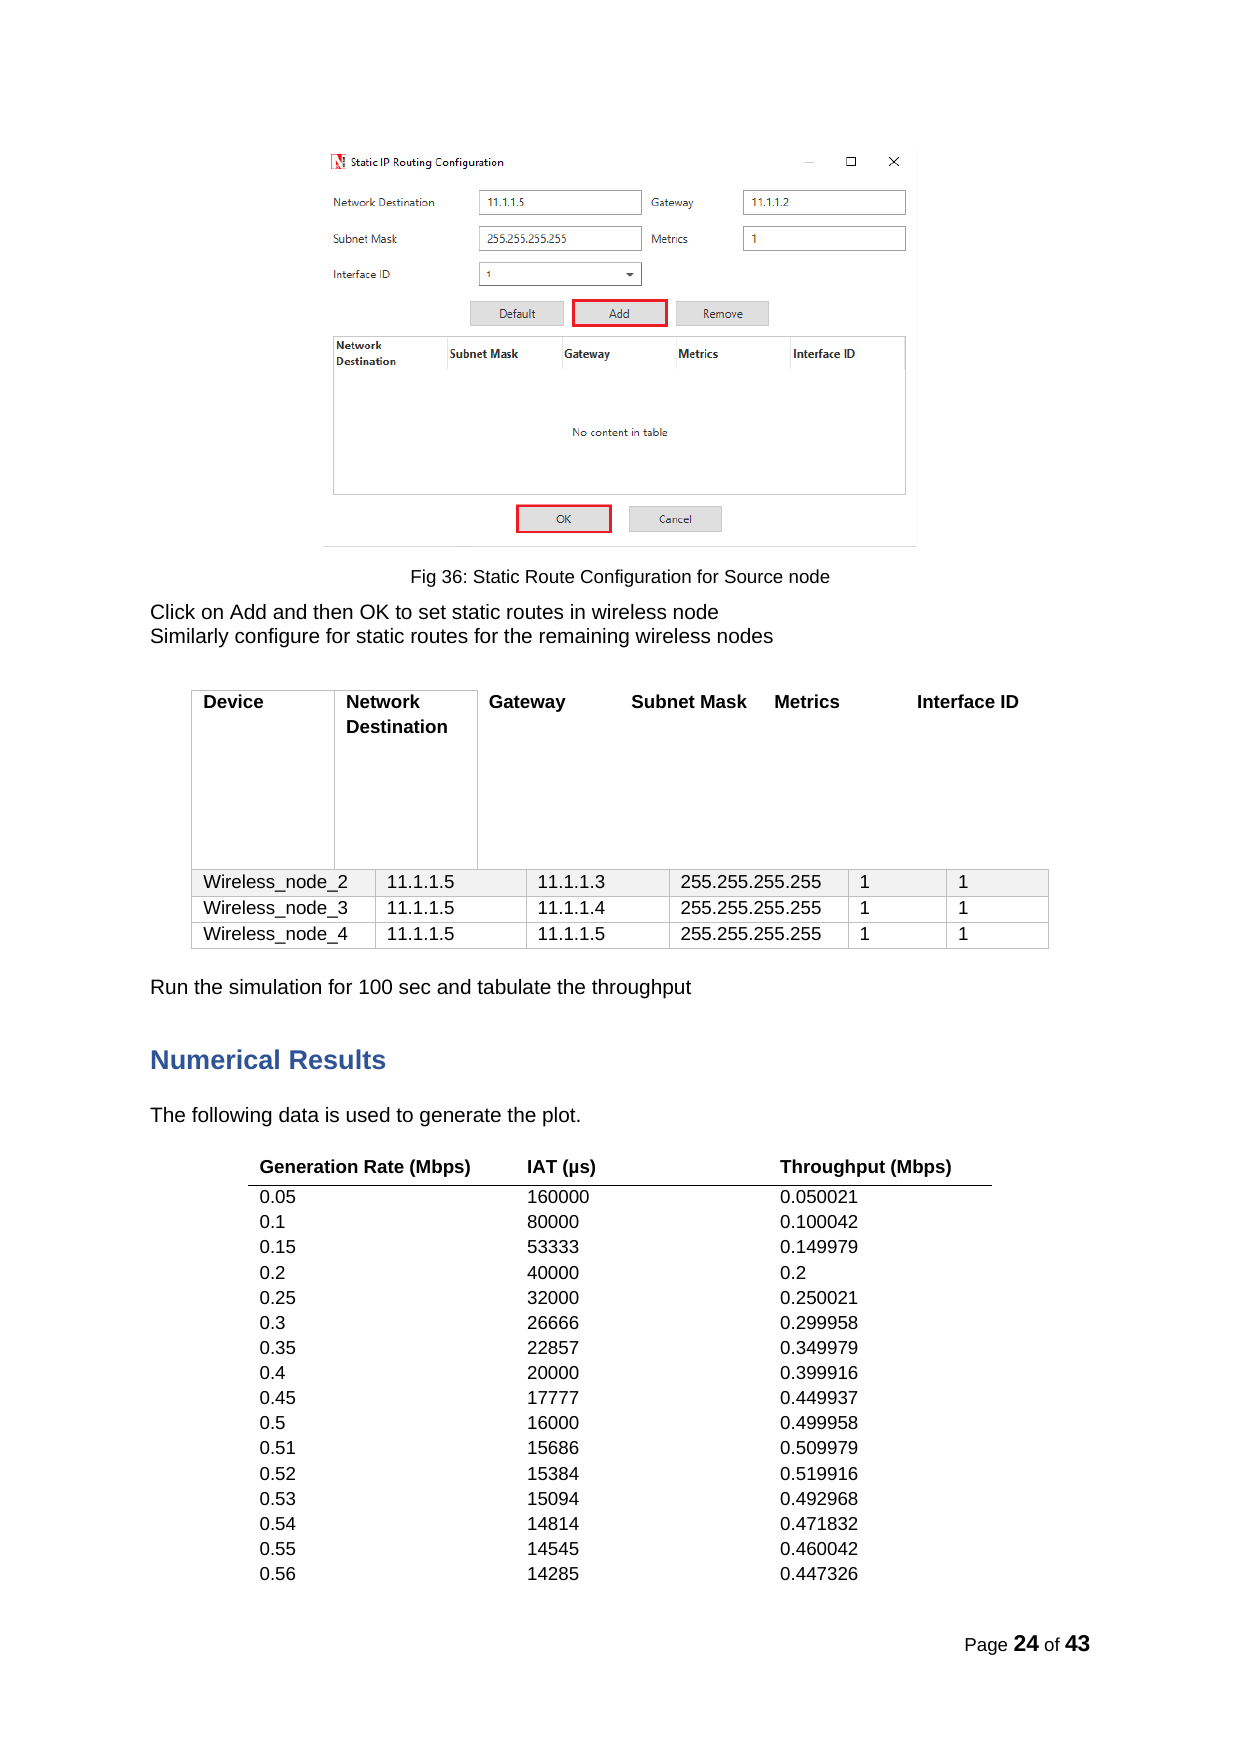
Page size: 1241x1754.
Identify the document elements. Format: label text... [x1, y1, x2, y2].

table_cell 0.54 [248, 1513, 516, 1538]
table_cell 1 [947, 923, 1048, 948]
table_cell 0.299958 [769, 1312, 992, 1337]
table_cell 14814 [516, 1513, 769, 1538]
table_cell 0.449937 [769, 1387, 992, 1412]
table_cell 0.460042 [769, 1538, 992, 1563]
table_cell 1 [849, 923, 946, 948]
table_cell 15094 [516, 1488, 769, 1512]
table_cell 0.2 [248, 1261, 516, 1287]
table_cell Wireless_node_2 [192, 897, 375, 922]
table_header Subnet Mask [670, 870, 848, 896]
text Click on Add and then OK to set static routes in wireless node [150, 599, 1090, 623]
table_cell 11.1.1.4 [527, 923, 669, 948]
table_cell 0.519916 [769, 1462, 992, 1487]
table_cell 0.3 [248, 1312, 516, 1337]
table_cell 0.52 [248, 1462, 516, 1487]
subtitle Numerical Results [150, 1044, 1090, 1075]
table_cell 0.349979 [769, 1337, 992, 1362]
table_header Table 20: Wireless Node 802.11 parameters Table 21: Wireless general properties The interpacket arrival time is computed as shown below [192, 691, 334, 869]
table_cell 40000 [516, 1261, 769, 1287]
text Similarly configure for static routes for the remaining wireless nodes [150, 623, 1090, 647]
table_cell 255.255.255.255 [670, 923, 848, 948]
table_cell 255.255.255.255 [670, 897, 848, 922]
table_header Throughput (Mbps) [769, 1156, 992, 1185]
table_cell 0.399916 [769, 1362, 992, 1387]
table_cell 11.1.1.3 [527, 897, 669, 922]
table_cell 0.250021 [769, 1287, 992, 1312]
table_cell Wireless_node_3 [192, 923, 375, 948]
table_cell 15384 [516, 1462, 769, 1487]
table_cell 22857 [516, 1337, 769, 1362]
table_cell 0.447326 [769, 1563, 992, 1588]
table_cell 0.45 [248, 1387, 516, 1412]
table_cell 0.492968 [769, 1488, 992, 1512]
table_header Network Destination [376, 870, 526, 896]
table_cell 0.499958 [769, 1412, 992, 1437]
table_cell 0.149979 [769, 1236, 992, 1261]
table_cell 0.05 [248, 1186, 516, 1211]
table_cell 0.25 [248, 1287, 516, 1312]
table_cell 20000 [516, 1362, 769, 1387]
table_cell 0.4 [248, 1362, 516, 1387]
table_cell 15686 [516, 1437, 769, 1462]
table_cell 32000 [516, 1287, 769, 1312]
table_cell 0.509979 [769, 1437, 992, 1462]
table_cell 11.1.1.5 [376, 897, 526, 922]
table_header Generation Rate (Mbps) [248, 1156, 516, 1185]
picture [324, 150, 917, 547]
table_cell 0.55 [248, 1538, 516, 1563]
table_header Metrics [849, 870, 946, 896]
table_cell 0.1 [248, 1211, 516, 1236]
table_cell 0.15 [248, 1236, 516, 1261]
table_cell 0.56 [248, 1563, 516, 1588]
table_cell 0.100042 [769, 1211, 992, 1236]
table_cell 0.050021 [769, 1186, 992, 1211]
table_cell 0.35 [248, 1337, 516, 1362]
table_cell 0.471832 [769, 1513, 992, 1538]
table_header Interface ID [947, 870, 1048, 896]
table_cell 0.51 [248, 1437, 516, 1462]
table_cell 0.2 [769, 1261, 992, 1287]
table_cell 17777 [516, 1387, 769, 1412]
table_cell 1 [849, 897, 946, 922]
table_header IAT (µs) [516, 1156, 769, 1185]
table_cell 0.5 [248, 1412, 516, 1437]
text The following data is used to generate the plot. [150, 1103, 1090, 1127]
table_cell 1 [947, 897, 1048, 922]
table_cell 16000 [516, 1412, 769, 1437]
table_cell 14285 [516, 1563, 769, 1588]
text Run the simulation for 100 sec and tabulate the throughput [150, 975, 1090, 999]
table_cell 14545 [516, 1538, 769, 1563]
table_header Gateway [527, 870, 669, 896]
table_cell 160000 [516, 1186, 769, 1211]
table_header Table 22: Wireless Link Parameters Table 23: Application properties [335, 691, 477, 869]
table_cell 26666 [516, 1312, 769, 1337]
table_cell 0.53 [248, 1488, 516, 1512]
text Fig 36: Static Route Configuration for Source node [150, 565, 1090, 587]
table_cell 53333 [516, 1236, 769, 1261]
table_cell 80000 [516, 1211, 769, 1236]
table_cell 11.1.1.5 [376, 923, 526, 948]
table_header Device [192, 870, 375, 896]
